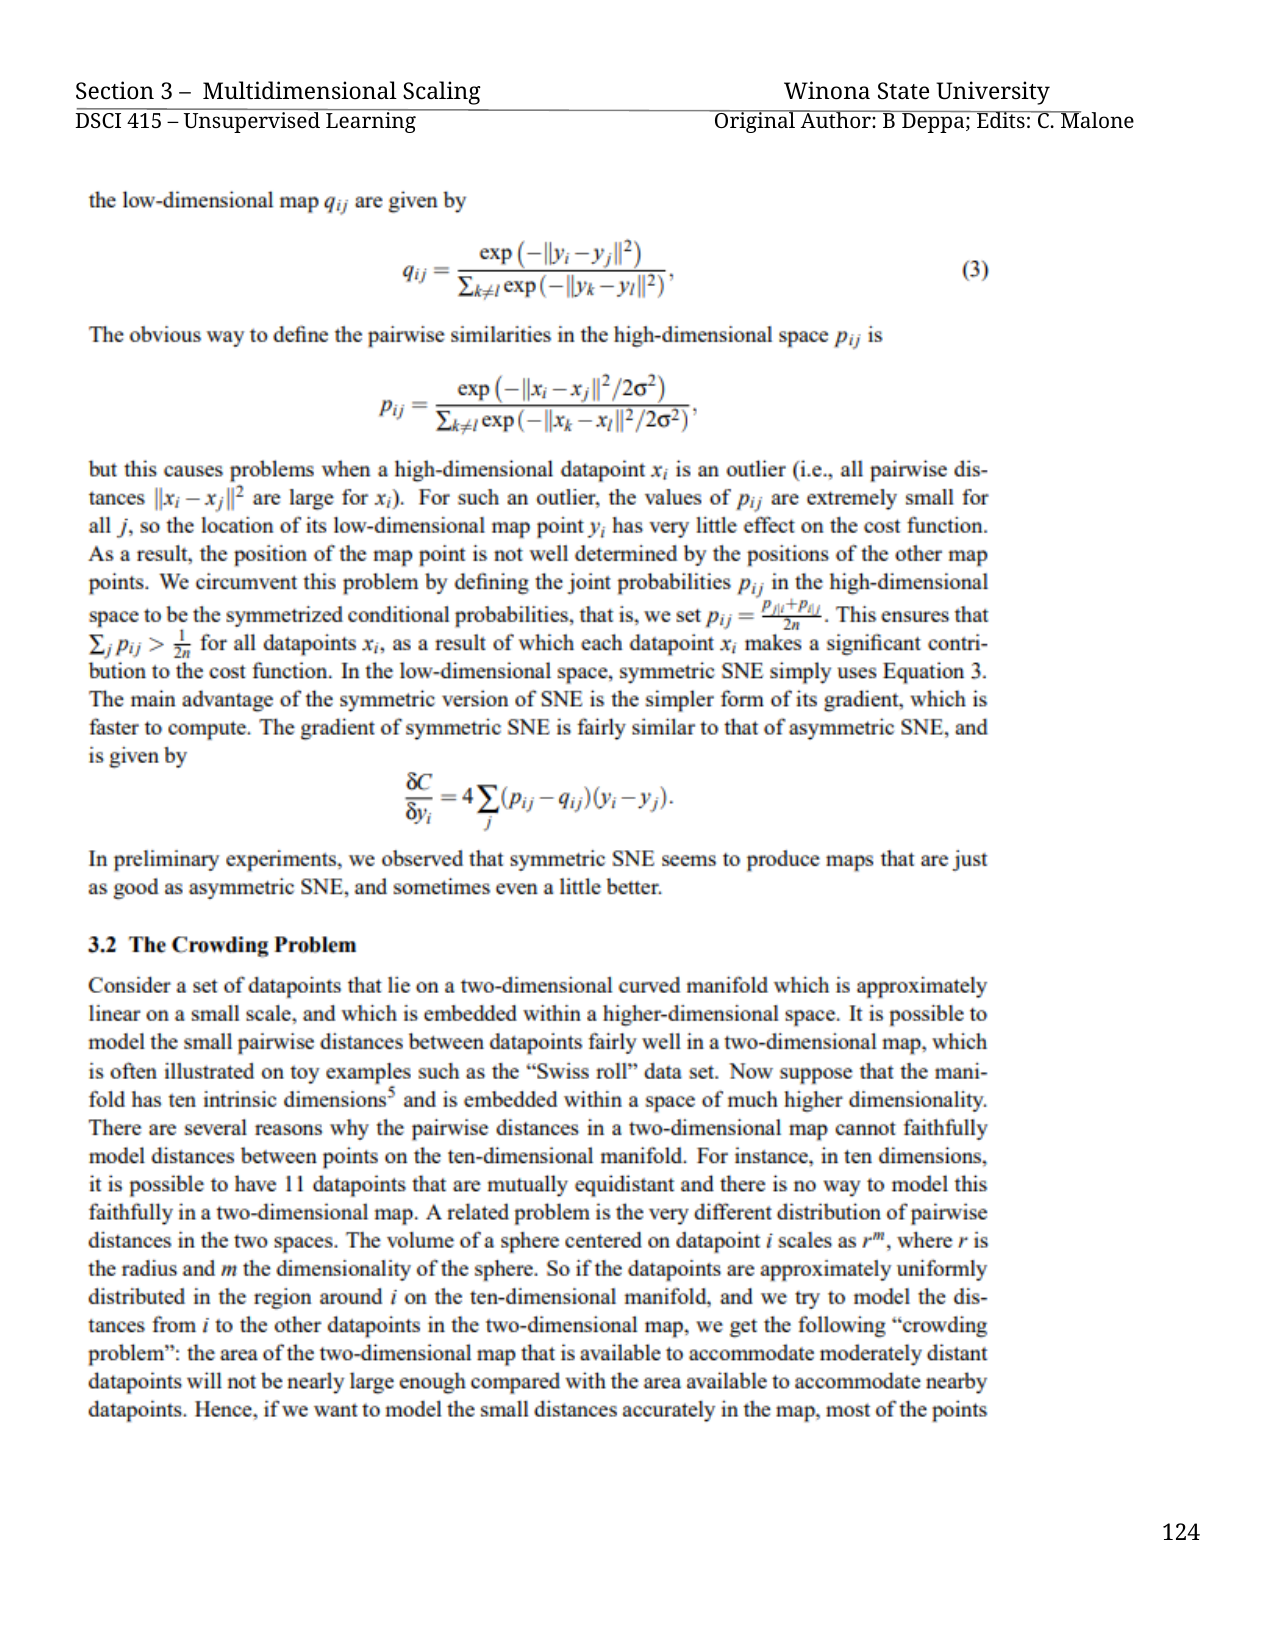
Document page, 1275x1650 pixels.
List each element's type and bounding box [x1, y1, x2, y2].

picture [75, 179, 1022, 1431]
